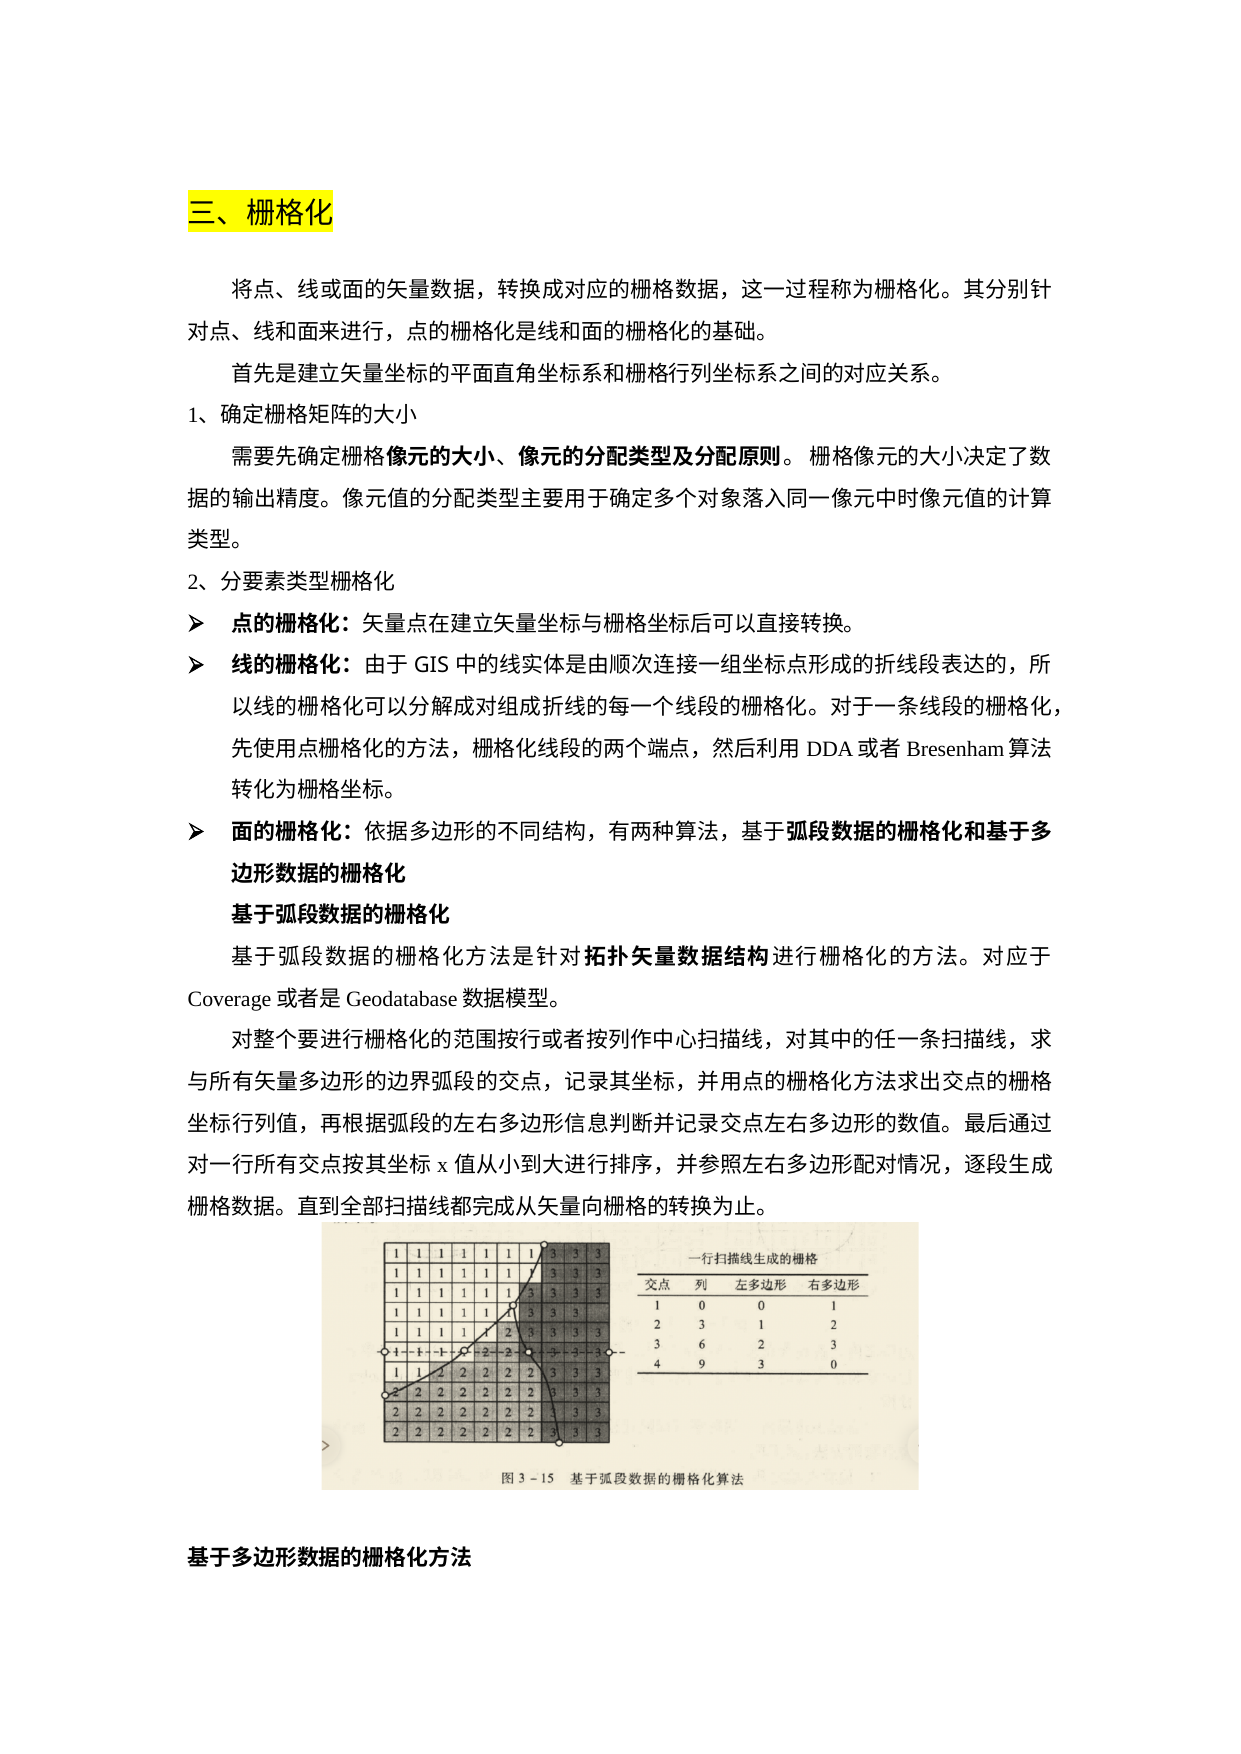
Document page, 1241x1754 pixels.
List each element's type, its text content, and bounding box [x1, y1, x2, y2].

text 首先是建立矢量坐标的平面直角坐标系和栅格行列坐标系之间的对应关系。 [187, 348, 1053, 389]
text 1、确定栅格矩阵的大小 [187, 389, 1053, 431]
text 基于多边形数据的栅格化方法 [187, 1532, 1053, 1573]
text 基于弧段数据的栅格化 [187, 889, 1053, 931]
list 面的栅格化：依据多边形的不同结构，有两种算法，基于弧段数据的栅格化和基于多边形数据的栅格化 [187, 806, 1053, 889]
text 2、分要素类型栅格化 [187, 556, 1053, 598]
text 将点、线或面的矢量数据，转换成对应的栅格数据，这一过程称为栅格化。其分别针对点、线和面来进行，点的栅格化是线和面的栅格化的基础。 [187, 264, 1053, 348]
text 需要先确定栅格像元的大小、像元的分配类型及分配原则。 栅格像元的大小决定了数据的输出精度。像元值的分配类型主要用于确定多个对象落入同一像元中时像元值的计算类型。 [187, 431, 1053, 556]
list 线的栅格化：由于 GIS 中的线实体是由顺次连接一组坐标点形成的折线段表达的，所以线的栅格化可以分解成对组成折线的每一个线段的栅格化。对于一条线段的栅格化，先使用点栅格化的方法，栅格化线段的两个端点，然后利用DDA或者Bresenham算法转化为栅格坐标。 [187, 639, 1053, 806]
picture [321, 1222, 919, 1490]
text 基于弧段数据的栅格化方法是针对拓扑矢量数据结构进行栅格化的方法。对应于Coverage或者是Geodatabase数据模型。 对整个要进行栅格化的范围按行或者按列作中心扫描线，对其中的任一条扫描线，求与所有矢量多边形的边界弧段的交点，记录其坐标，并用点的栅格化方法求出交点的栅格坐标行列值，再根据弧段的左右多边形信息判断并记录交点左右多边形的数值。最后通过对一行所有交点按其坐标 x 值从小到大进行排序，并参照左右多边形配对情况，逐段生成栅格数据。直到全部扫描线都完成从矢量向栅格的转换为止。 [187, 931, 1053, 1223]
subtitle 三、栅格化 [187, 178, 1053, 243]
list 点的栅格化：矢量点在建立矢量坐标与栅格坐标后可以直接转换。 [187, 598, 1053, 639]
